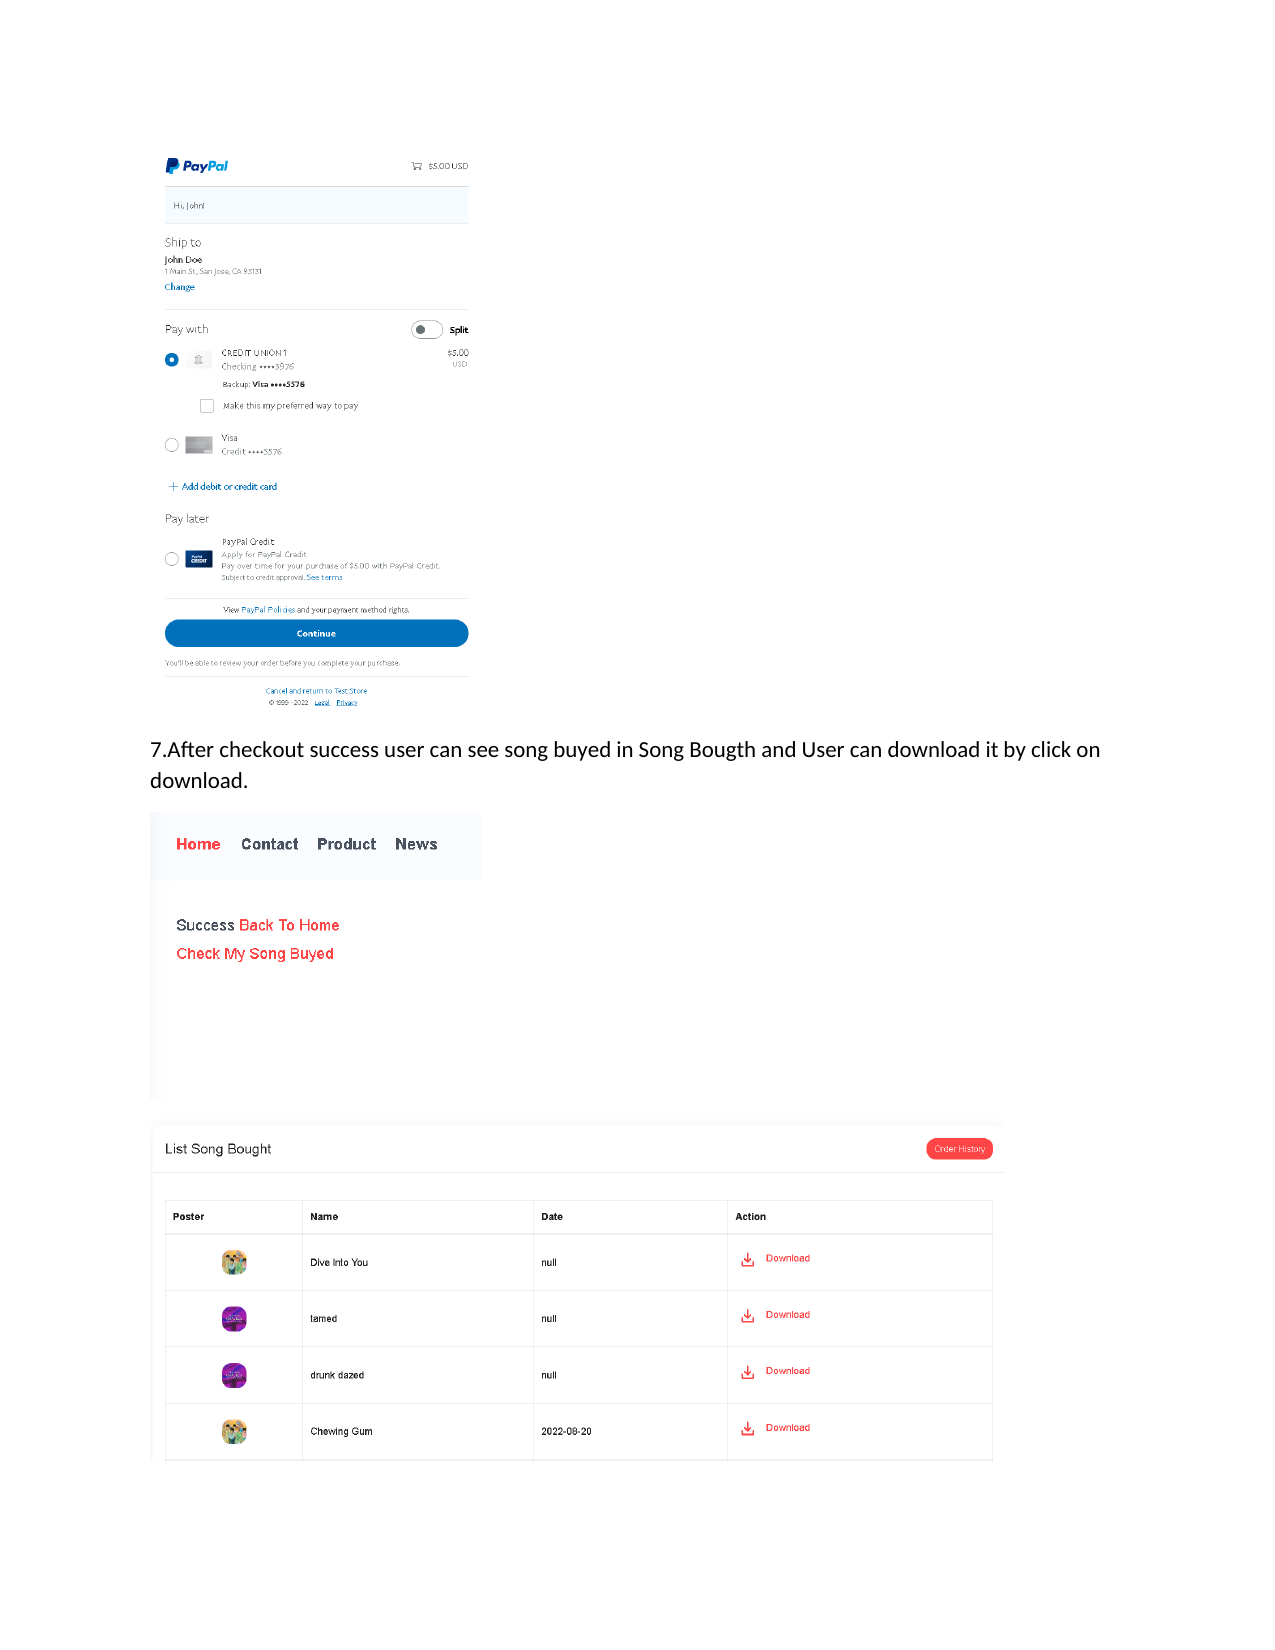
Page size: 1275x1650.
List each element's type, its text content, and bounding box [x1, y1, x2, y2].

picture [150, 1117, 1005, 1462]
picture [150, 150, 517, 717]
text 7.After checkout success user can see song buyed in Song Bougth and User can download it by click on download. [150, 736, 1125, 794]
picture [150, 812, 482, 1099]
